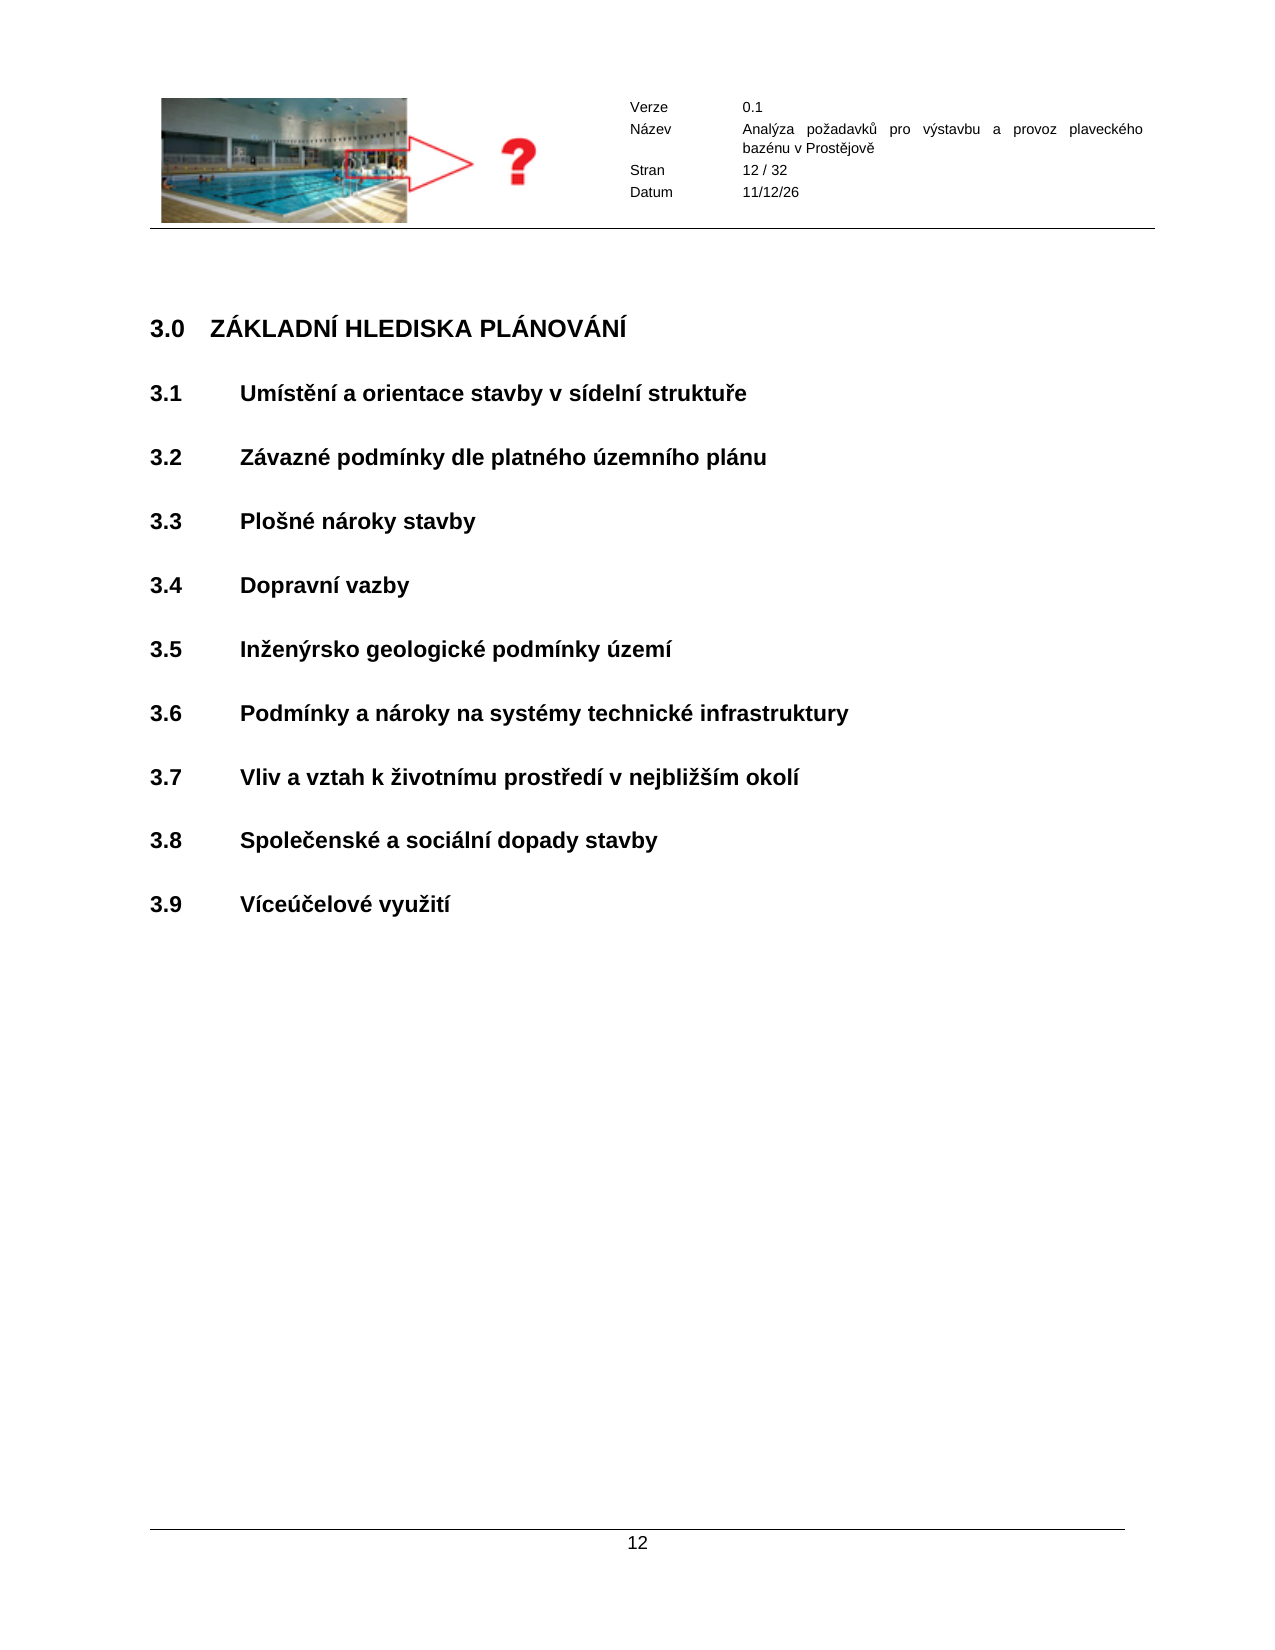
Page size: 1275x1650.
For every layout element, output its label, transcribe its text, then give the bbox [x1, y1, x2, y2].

subtitle Dopravní vazby [150, 572, 1125, 598]
subtitle Společenské a sociální dopady stavby [150, 827, 1125, 854]
subtitle Plošné nároky stavby [150, 508, 1125, 534]
subtitle Víceúčelové využití [150, 891, 1125, 917]
subtitle Závazné podmínky dle platného územního plánu [150, 444, 1125, 471]
subtitle Inženýrsko geologické podmínky území [150, 636, 1125, 662]
subtitle Základní hlediska plánování [150, 314, 1125, 343]
subtitle Podmínky a nároky na systémy technické infrastruktury [150, 699, 1125, 726]
picture [161, 98, 619, 223]
subtitle Vliv a vztah k životnímu prostředí v nejbližším okolí [150, 763, 1125, 790]
subtitle Umístění a orientace stavby v sídelní struktuře [150, 380, 1125, 407]
